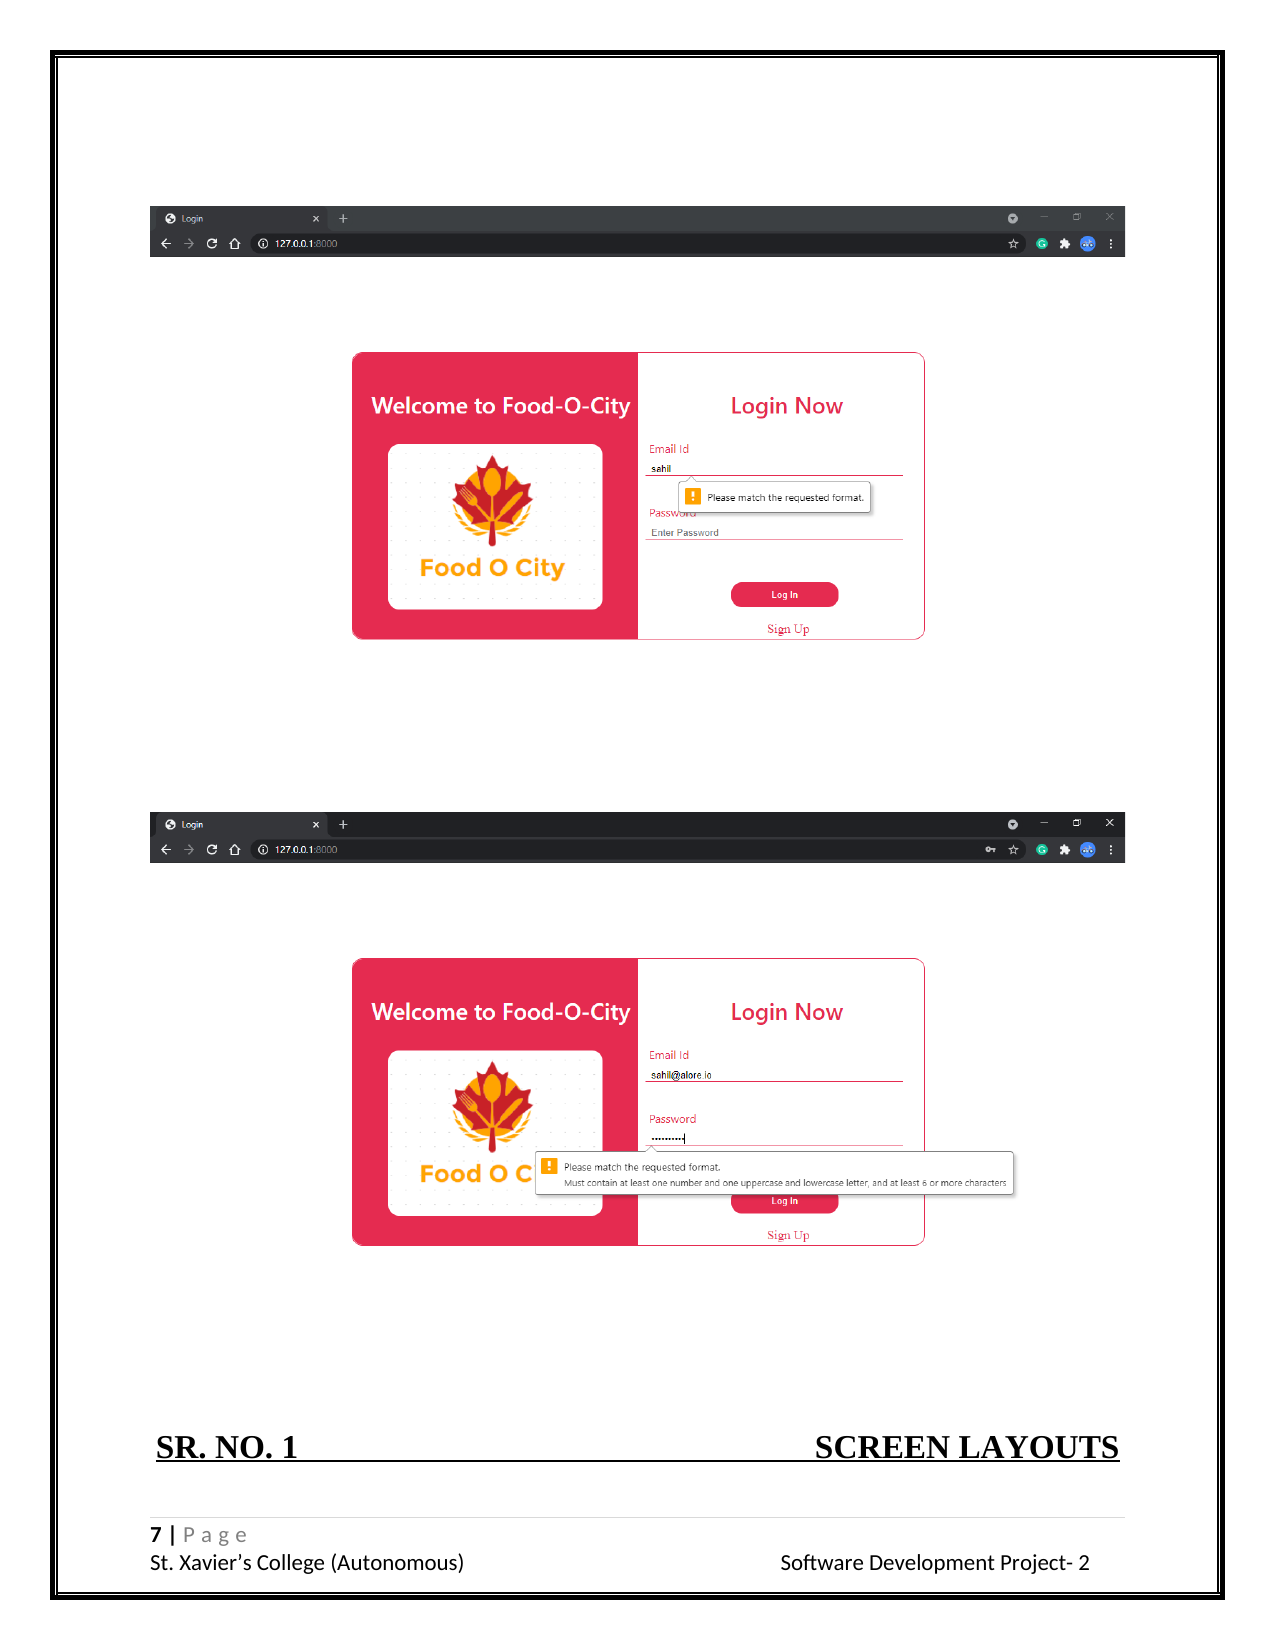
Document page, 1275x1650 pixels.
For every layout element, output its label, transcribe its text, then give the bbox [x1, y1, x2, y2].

picture [150, 206, 1125, 732]
text SR. NO. 1 SCREEN LAYOUTS [150, 1427, 1125, 1465]
picture [150, 812, 1125, 1339]
